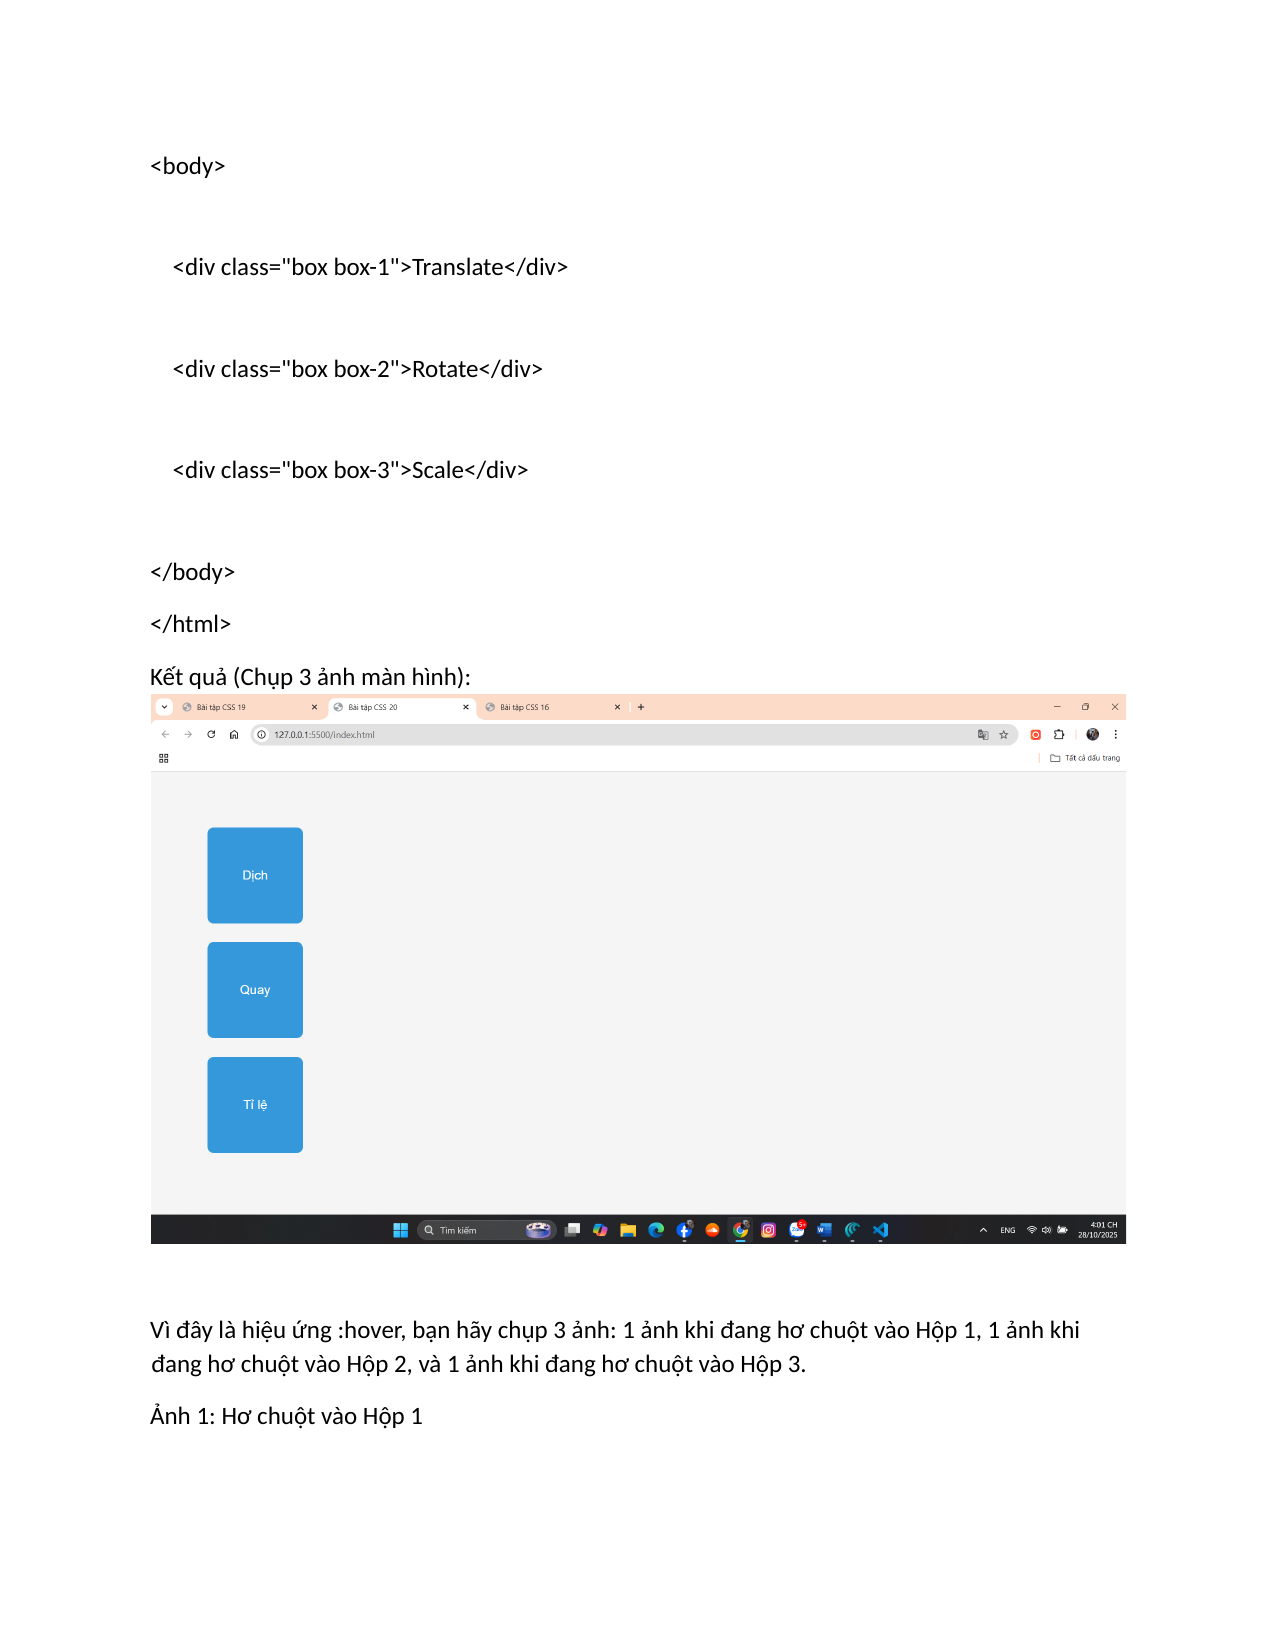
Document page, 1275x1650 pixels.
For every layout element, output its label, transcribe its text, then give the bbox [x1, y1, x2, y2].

text <div class="box box-1">Translate</div> [150, 252, 1120, 282]
text <div class="box box-3">Scale</div> [150, 455, 1120, 485]
text <body> [150, 150, 1120, 181]
text <div class="box box-2">Rotate</div> [150, 353, 1120, 384]
text Ảnh 1: Hơ chuột vào Hộp 1 [150, 1400, 1120, 1431]
picture [151, 694, 1127, 1244]
text Vì đây là hiệu ứng :hover, bạn hãy chụp 3 ảnh: 1 ảnh khi đang hơ chuột vào Hộp 1, 1 ảnh khi đang hơ chuột vào Hộp 2, và 1 ảnh khi đang hơ chuột vào Hộp 3. [150, 1314, 1120, 1379]
text </body> [150, 556, 1120, 587]
text </html> [150, 608, 1120, 639]
